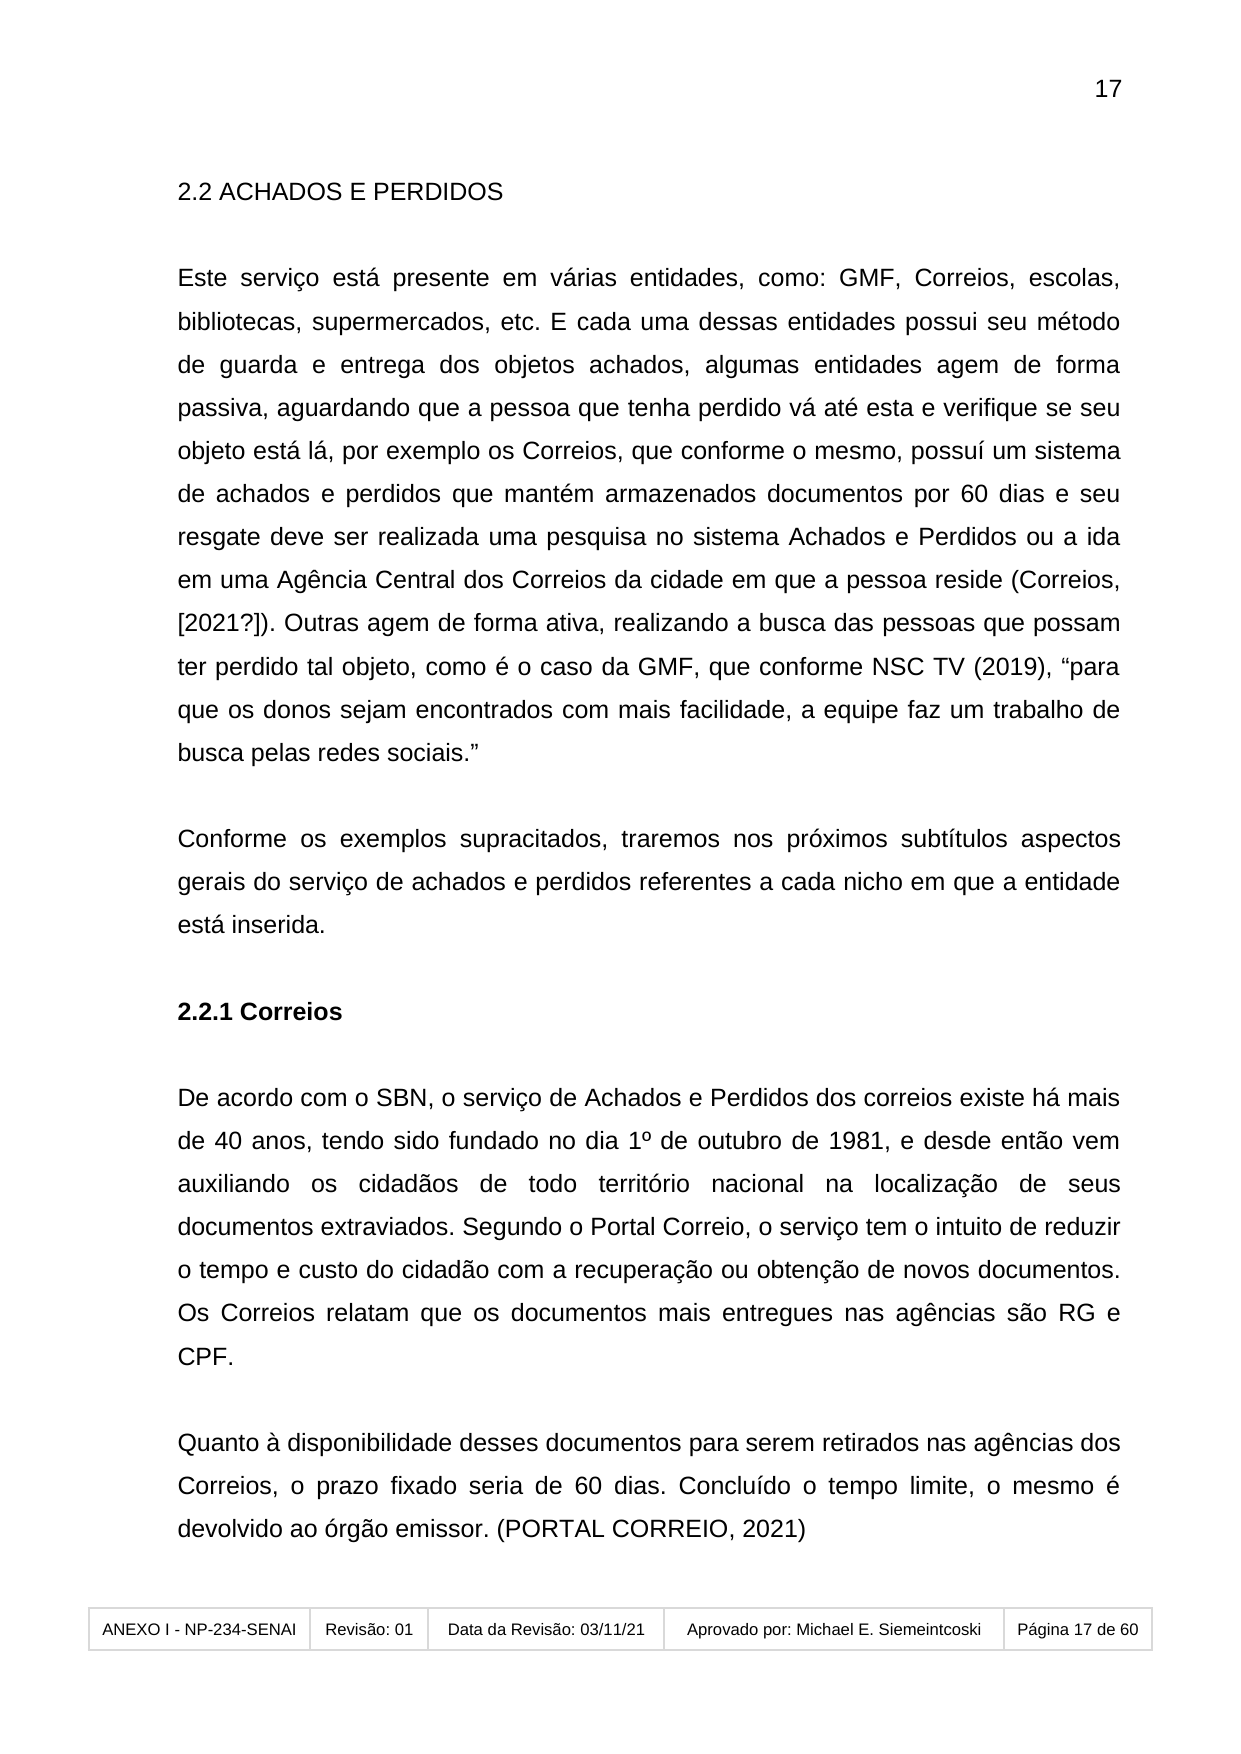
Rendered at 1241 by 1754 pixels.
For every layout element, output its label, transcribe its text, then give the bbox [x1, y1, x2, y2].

subtitle 2.2.1 Correios [177, 997, 1122, 1025]
text De acordo com o SBN, o serviço de Achados e Perdidos dos correios existe há mais de 40 anos, tendo sido fundado no dia 1º de outubro de 1981, e desde então vem auxiliando os cidadãos de todo território nacional na localização de seus documentos extraviados. Segundo o Portal Correio, o serviço tem o intuito de reduzir o tempo e custo do cidadão com a recuperação ou obtenção de novos documentos. Os Correios relatam que os documentos mais entregues nas agências são RG e CPF. [177, 1083, 1122, 1370]
text Quanto à disponibilidade desses documentos para serem retirados nas agências dos Correios, o prazo fixado seria de 60 dias. Concluído o tempo limite, o mesmo é devolvido ao órgão emissor. (PORTAL CORREIO, 2021) [177, 1428, 1122, 1543]
text Conforme os exemplos supracitados, traremos nos próximos subtítulos aspectos gerais do serviço de achados e perdidos referentes a cada nicho em que a entidade está inserida. [177, 824, 1122, 939]
subtitle 2.2 Achados e perdidos [177, 177, 1122, 206]
text Este serviço está presente em várias entidades, como: GMF, Correios, escolas, bibliotecas, supermercados, etc. E cada uma dessas entidades possui seu método de guarda e entrega dos objetos achados, algumas entidades agem de forma passiva, aguardando que a pessoa que tenha perdido vá até esta e verifique se seu objeto está lá, por exemplo os Correios, que conforme o mesmo, possuí um sistema de achados e perdidos que mantém armazenados documentos por 60 dias e seu resgate deve ser realizada uma pesquisa no sistema Achados e Perdidos ou a ida em uma Agência Central dos Correios da cidade em que a pessoa reside (Correios, [2021?]). Outras agem de forma ativa, realizando a busca das pessoas que possam ter perdido tal objeto, como é o caso da GMF, que conforme NSC TV (2019), “para que os donos sejam encontrados com mais facilidade, a equipe faz um trabalho de busca pelas redes sociais.” [177, 263, 1122, 767]
